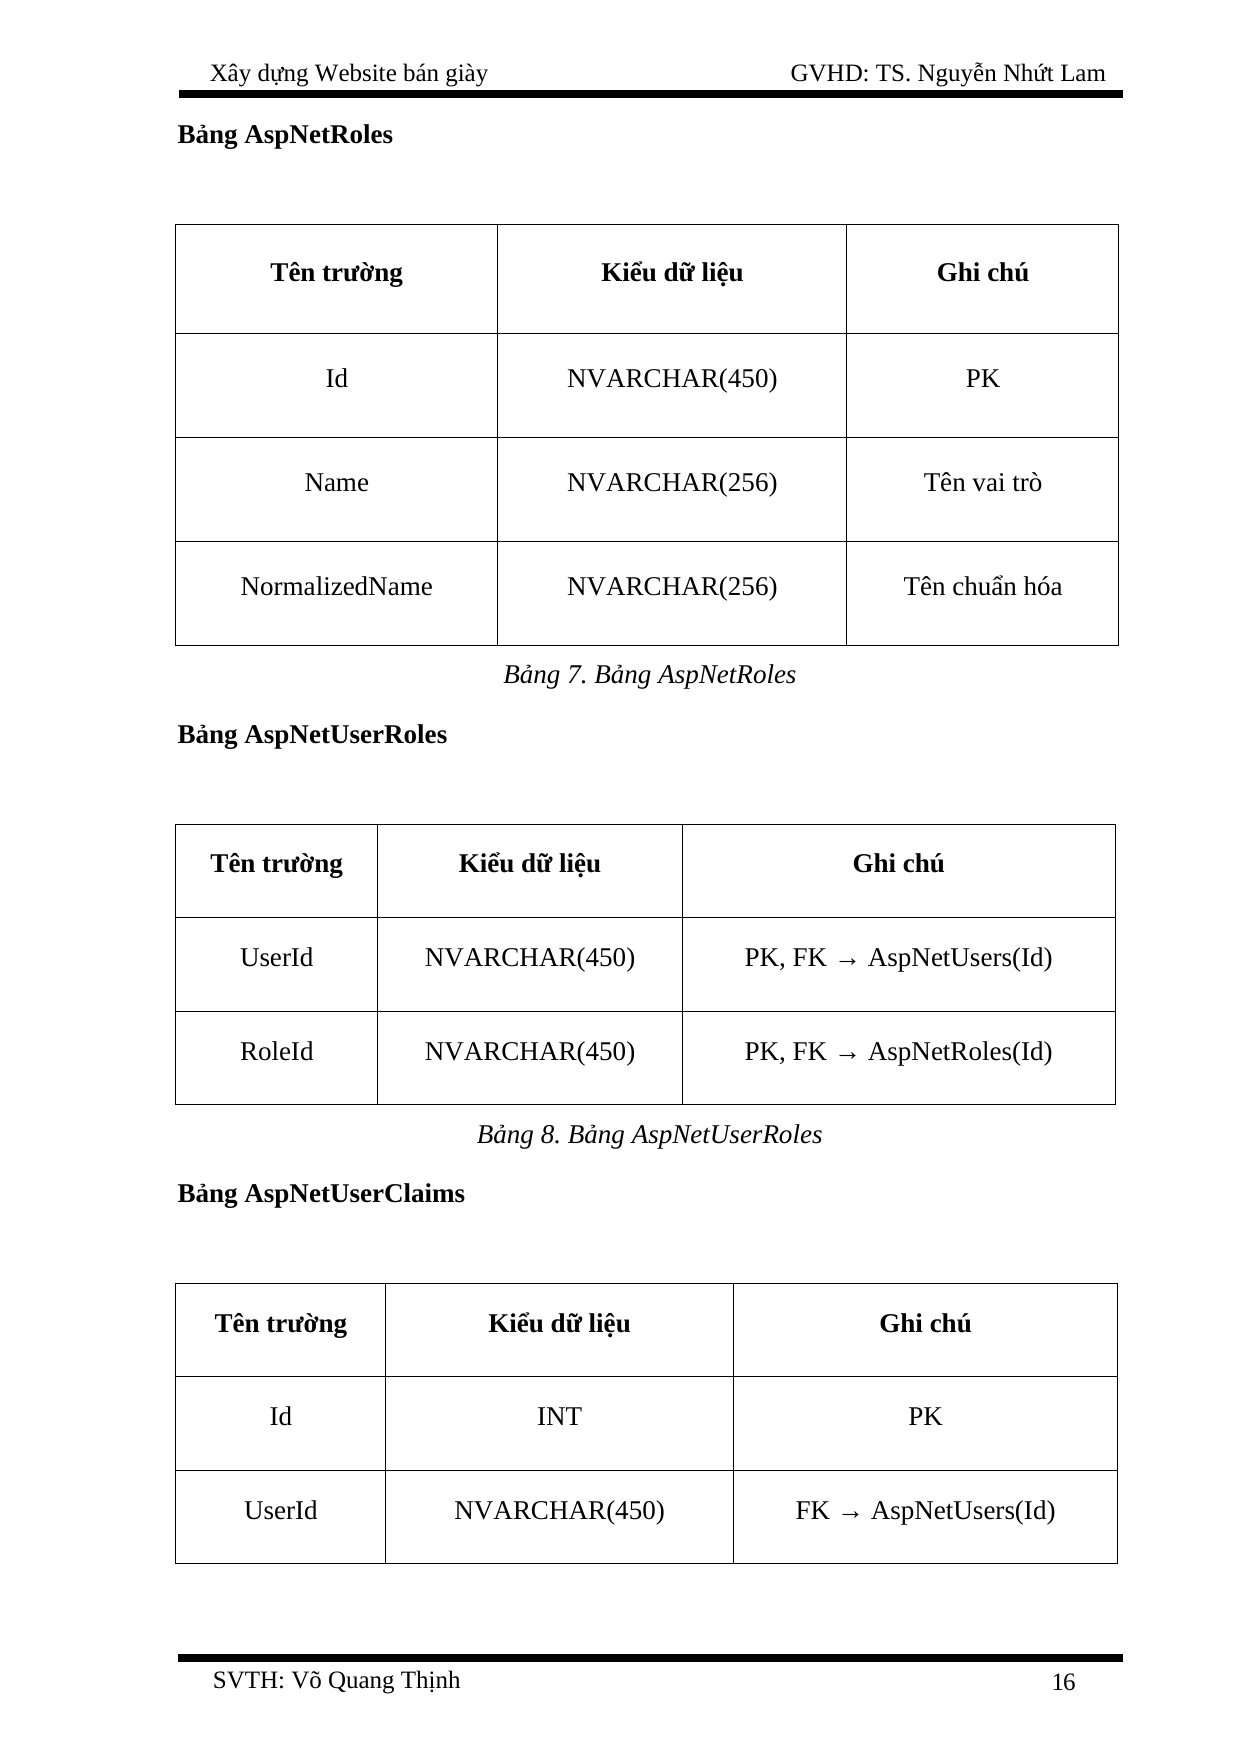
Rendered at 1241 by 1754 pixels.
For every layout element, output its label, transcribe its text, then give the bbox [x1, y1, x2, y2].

table_cell NVARCHAR(256) [498, 438, 846, 541]
table_cell Id [176, 1377, 385, 1470]
text Bảng AspNetRoles [177, 118, 1122, 196]
table_header Ghi chú [734, 1284, 1117, 1376]
table_cell NVARCHAR(256) [498, 542, 846, 645]
table_cell RoleId [176, 1012, 377, 1104]
table_cell Tên vai trò [847, 438, 1118, 541]
table_header Tên trường [176, 225, 497, 333]
table_cell UserId [176, 1471, 385, 1563]
table_header Kiểu dữ liệu [386, 1284, 733, 1376]
table_cell NVARCHAR(450) [498, 334, 846, 437]
table_cell PK [734, 1377, 1117, 1470]
table_header Ghi chú [683, 825, 1115, 917]
table_cell PK, FK → AspNetUsers(Id) [683, 918, 1115, 1011]
table_header Kiểu dữ liệu [378, 825, 682, 917]
table_cell Name [176, 438, 497, 541]
table_cell NormalizedName [176, 542, 497, 645]
table_header Ghi chú [847, 225, 1118, 333]
table_cell NVARCHAR(450) [378, 918, 682, 1011]
text Bảng AspNetUserClaims [177, 1177, 1122, 1255]
table_cell Id [176, 334, 497, 437]
table_cell Tên chuẩn hóa [847, 542, 1118, 645]
table_header Tên trường [176, 825, 377, 917]
table_cell PK, FK → AspNetRoles(Id) [683, 1012, 1115, 1104]
text Bảng 8. Bảng AspNetUserRoles [177, 1118, 1122, 1149]
table_cell NVARCHAR(450) [378, 1012, 682, 1104]
table_header Tên trường [176, 1284, 385, 1376]
table_cell FK → AspNetUsers(Id) [734, 1471, 1117, 1563]
table_cell NVARCHAR(450) [386, 1471, 733, 1563]
table_cell INT [386, 1377, 733, 1470]
table_cell UserId [176, 918, 377, 1011]
text Bảng AspNetUserRoles [177, 718, 1122, 796]
text Bảng 7. Bảng AspNetRoles [177, 658, 1122, 690]
table_header Kiểu dữ liệu [498, 225, 846, 333]
table_cell PK [847, 334, 1118, 437]
